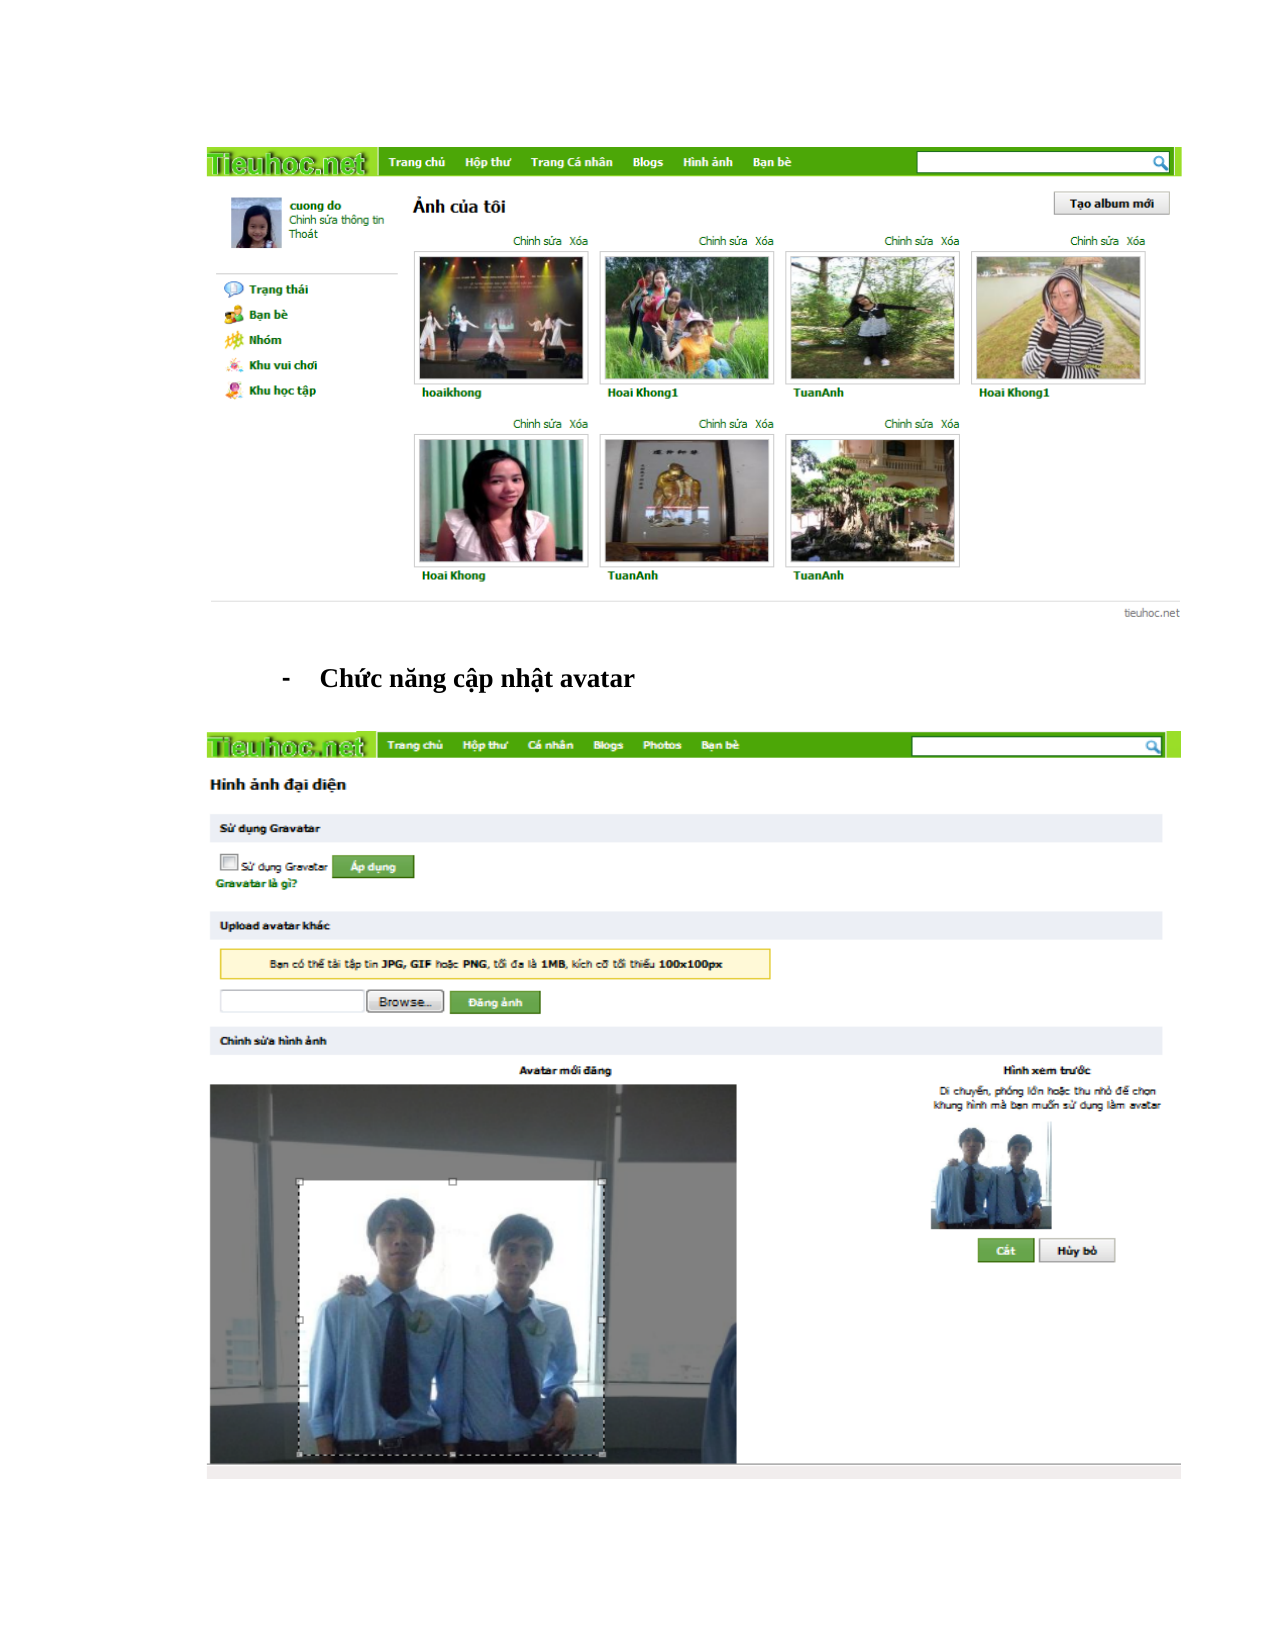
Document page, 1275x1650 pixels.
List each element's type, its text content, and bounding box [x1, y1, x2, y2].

picture [206, 147, 1182, 627]
picture [206, 731, 1181, 1479]
text Chức năng cập nhật avatar [282, 661, 1157, 694]
